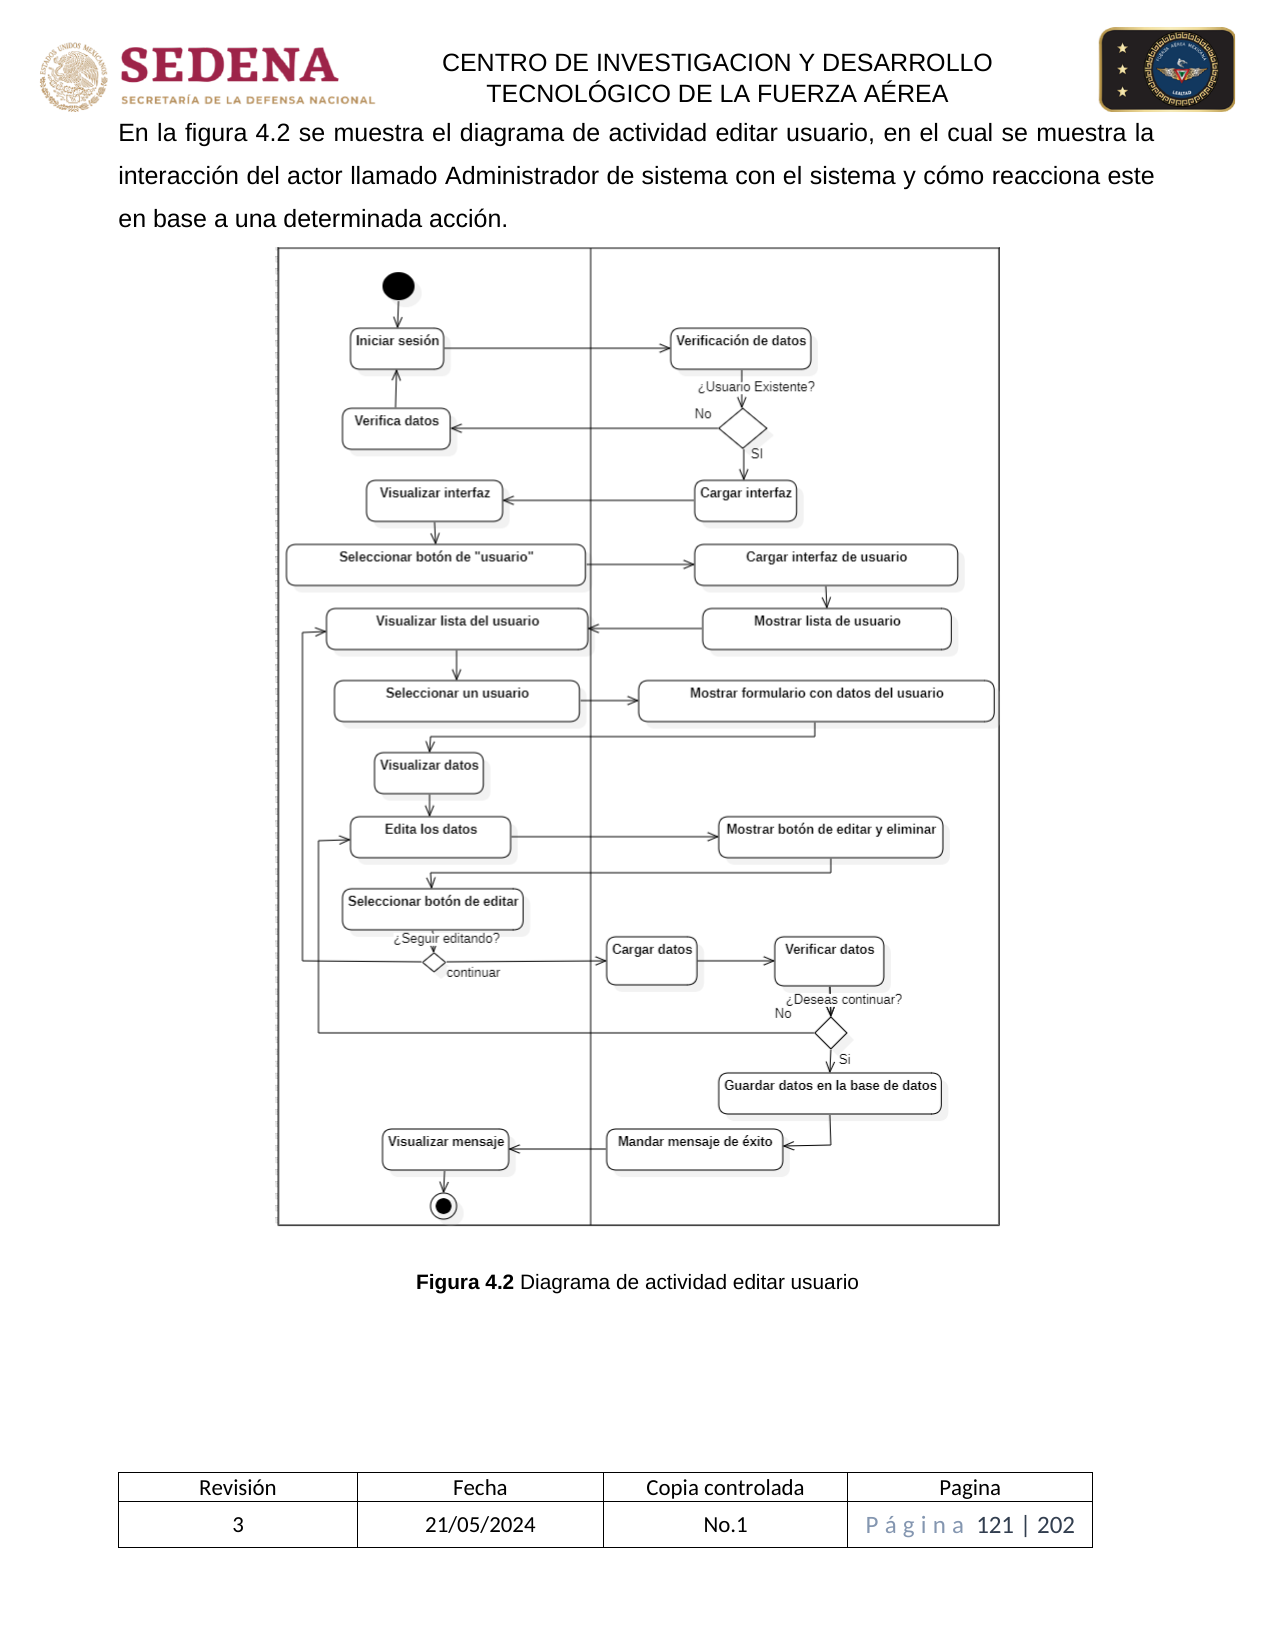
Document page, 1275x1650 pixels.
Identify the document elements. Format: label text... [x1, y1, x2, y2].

picture [275, 247, 1001, 1227]
text En la figura 4.2 se muestra el diagrama de actividad editar usuario, en el cual se muestra la interacción del actor llamado Administrador de sistema con el sistema y cómo reacciona este en base a una determinada acción. [118, 118, 1157, 233]
picture [39, 27, 1236, 112]
